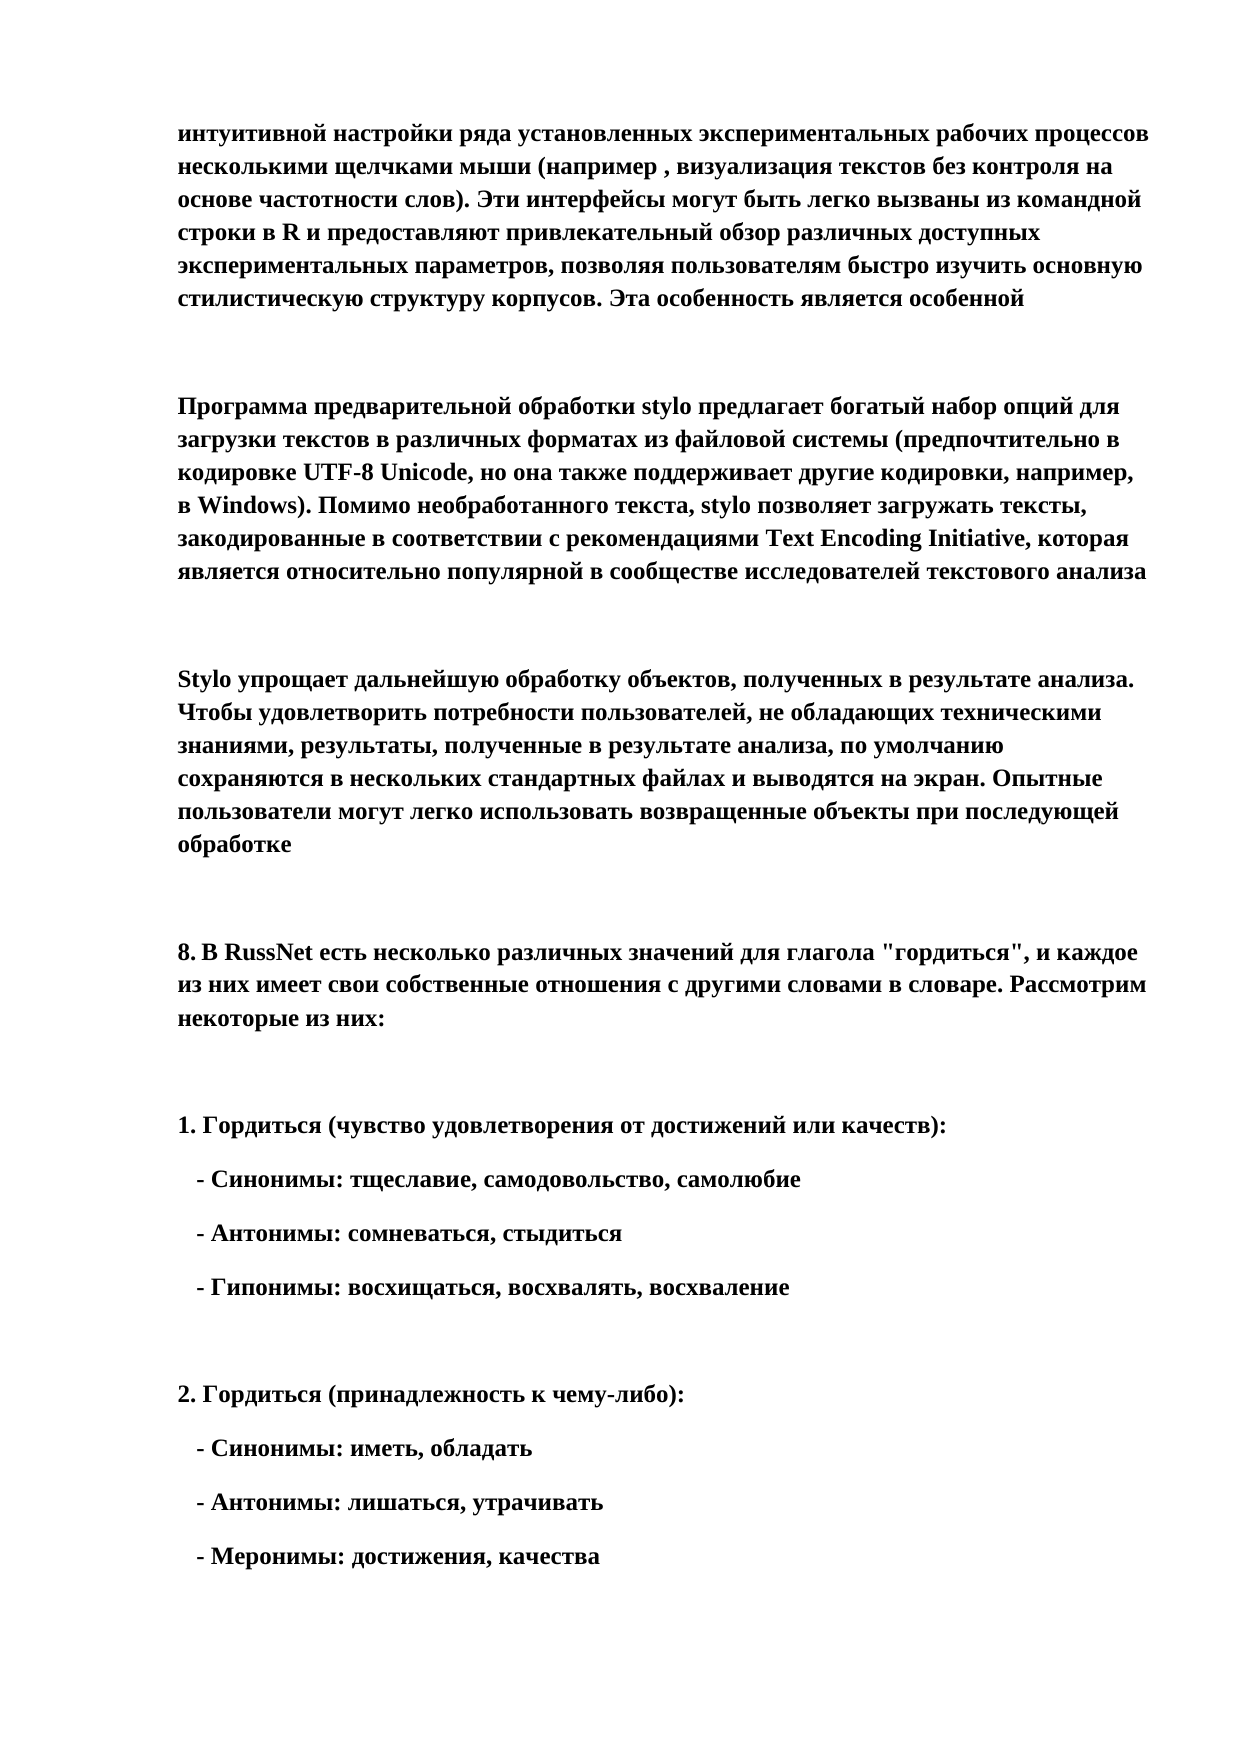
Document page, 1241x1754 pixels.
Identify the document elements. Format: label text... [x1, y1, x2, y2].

text Программа предварительной обработки stylo предлагает богатый набор опций для загрузки текстов в различных форматах из файловой системы (предпочтительно в кодировке UTF-8 Unicode, но она также поддерживает другие кодировки, например, в Windows). Помимо необработанного текста, stylo позволяет загружать тексты, закодированные в соответствии с рекомендациями Text Encoding Initiative, которая является относительно популярной в сообществе исследователей текстового анализа [177, 391, 1152, 585]
text 8. В RussNet есть несколько различных значений для глагола "гордиться", и каждое из них имеет свои собственные отношения с другими словами в словаре. Рассмотрим некоторые из них: [177, 937, 1152, 1031]
text - Синонимы: тщеславие, самодовольство, самолюбие [177, 1164, 1152, 1193]
text 2. Гордиться (принадлежность к чему-либо): [177, 1379, 1152, 1408]
text - Меронимы: достижения, качества [177, 1541, 1152, 1570]
text - Антонимы: сомневаться, стыдиться [177, 1218, 1152, 1247]
text Stylo упрощает дальнейшую обработку объектов, полученных в результате анализа. Чтобы удовлетворить потребности пользователей, не обладающих техническими знаниями, результаты, полученные в результате анализа, по умолчанию сохраняются в нескольких стандартных файлах и выводятся на экран. Опытные пользователи могут легко использовать возвращенные объекты при последующей обработке [177, 664, 1152, 858]
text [177, 118, 1152, 312]
text 1. Гордиться (чувство удовлетворения от достижений или качеств): [177, 1110, 1152, 1139]
text - Гипонимы: восхищаться, восхвалять, восхваление [177, 1272, 1152, 1301]
text - Синонимы: иметь, обладать [177, 1433, 1152, 1462]
text - Антонимы: лишаться, утрачивать [177, 1487, 1152, 1516]
